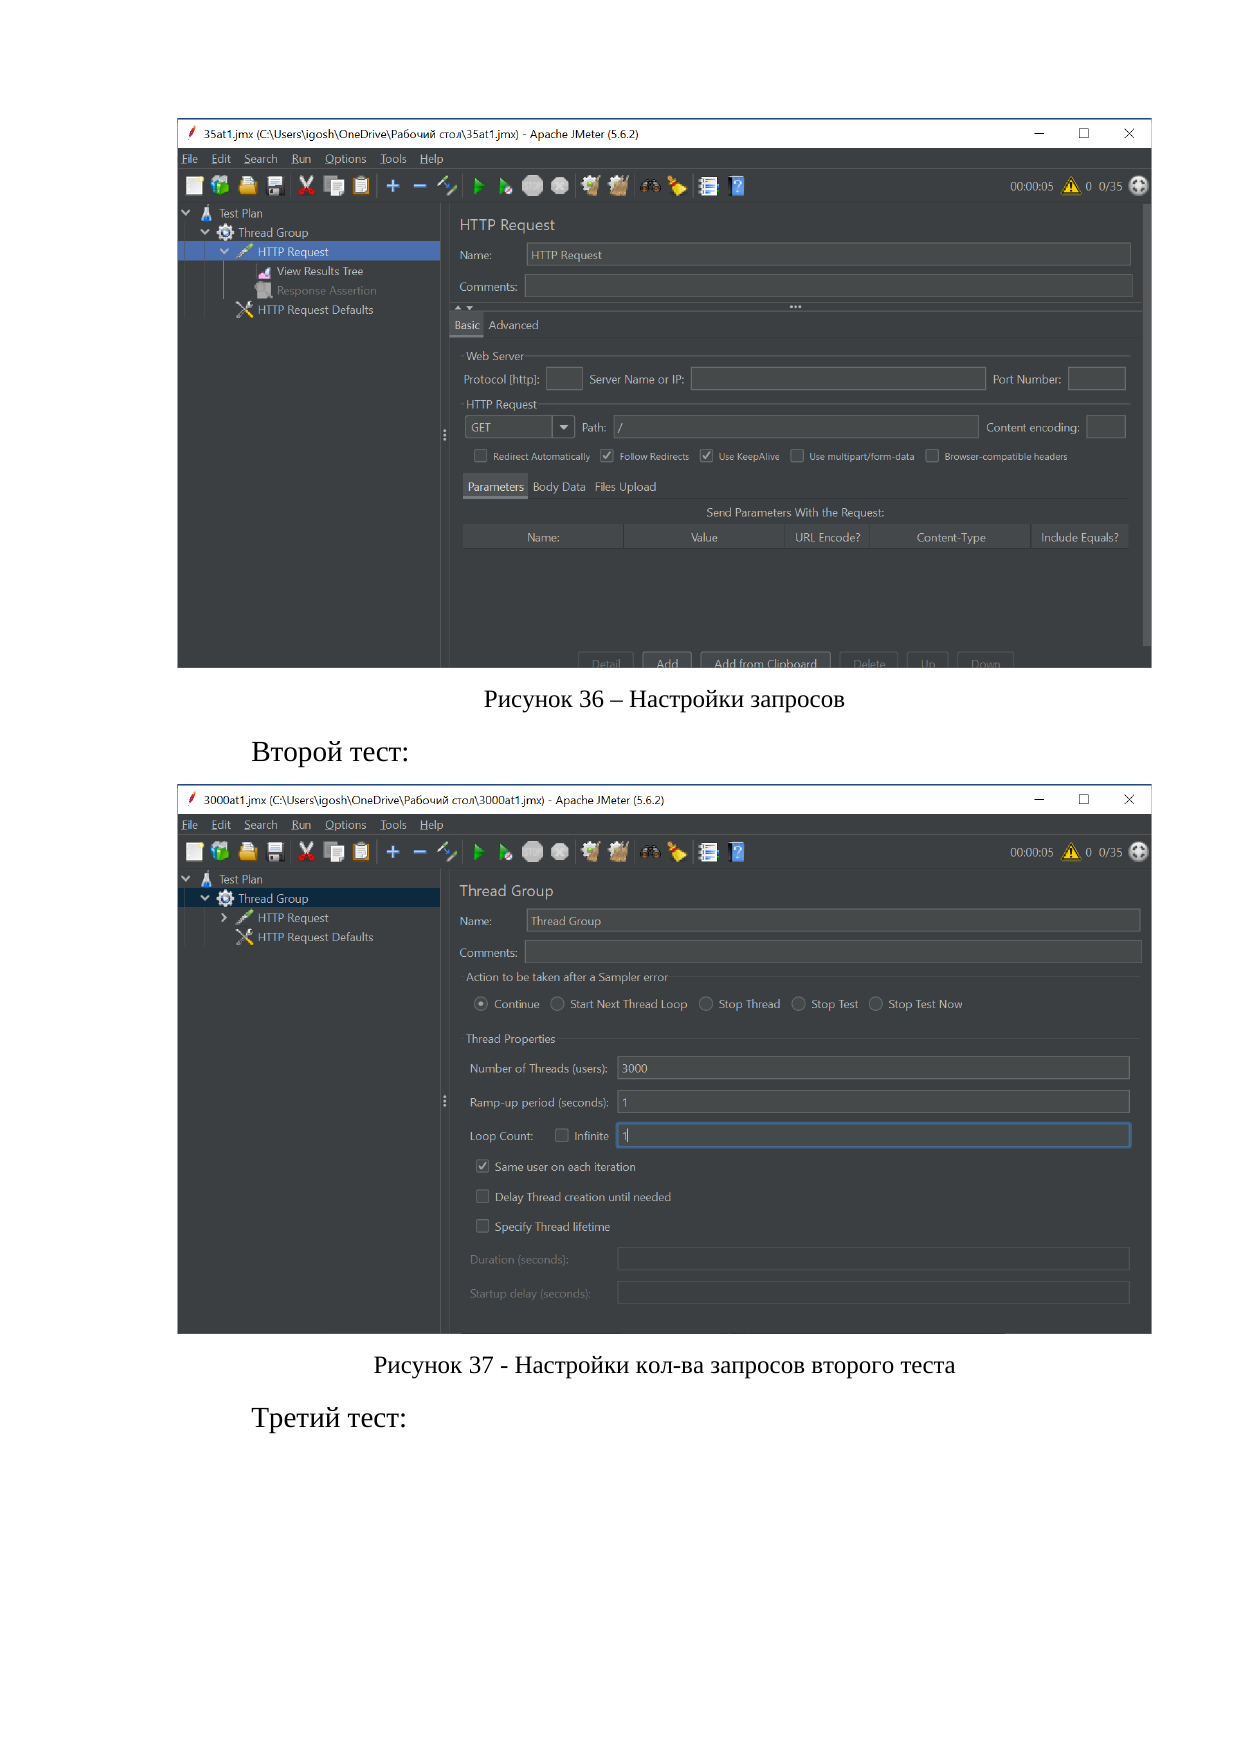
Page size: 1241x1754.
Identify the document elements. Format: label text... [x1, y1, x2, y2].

text Второй тест: [177, 734, 1152, 767]
picture [177, 784, 1152, 1334]
picture [177, 118, 1152, 668]
text Рисунок 36 – Настройки запросов [177, 684, 1152, 713]
text Третий тест: [177, 1400, 1152, 1434]
text Рисунок 37 - Настройки кол-ва запросов второго теста [177, 1351, 1152, 1379]
